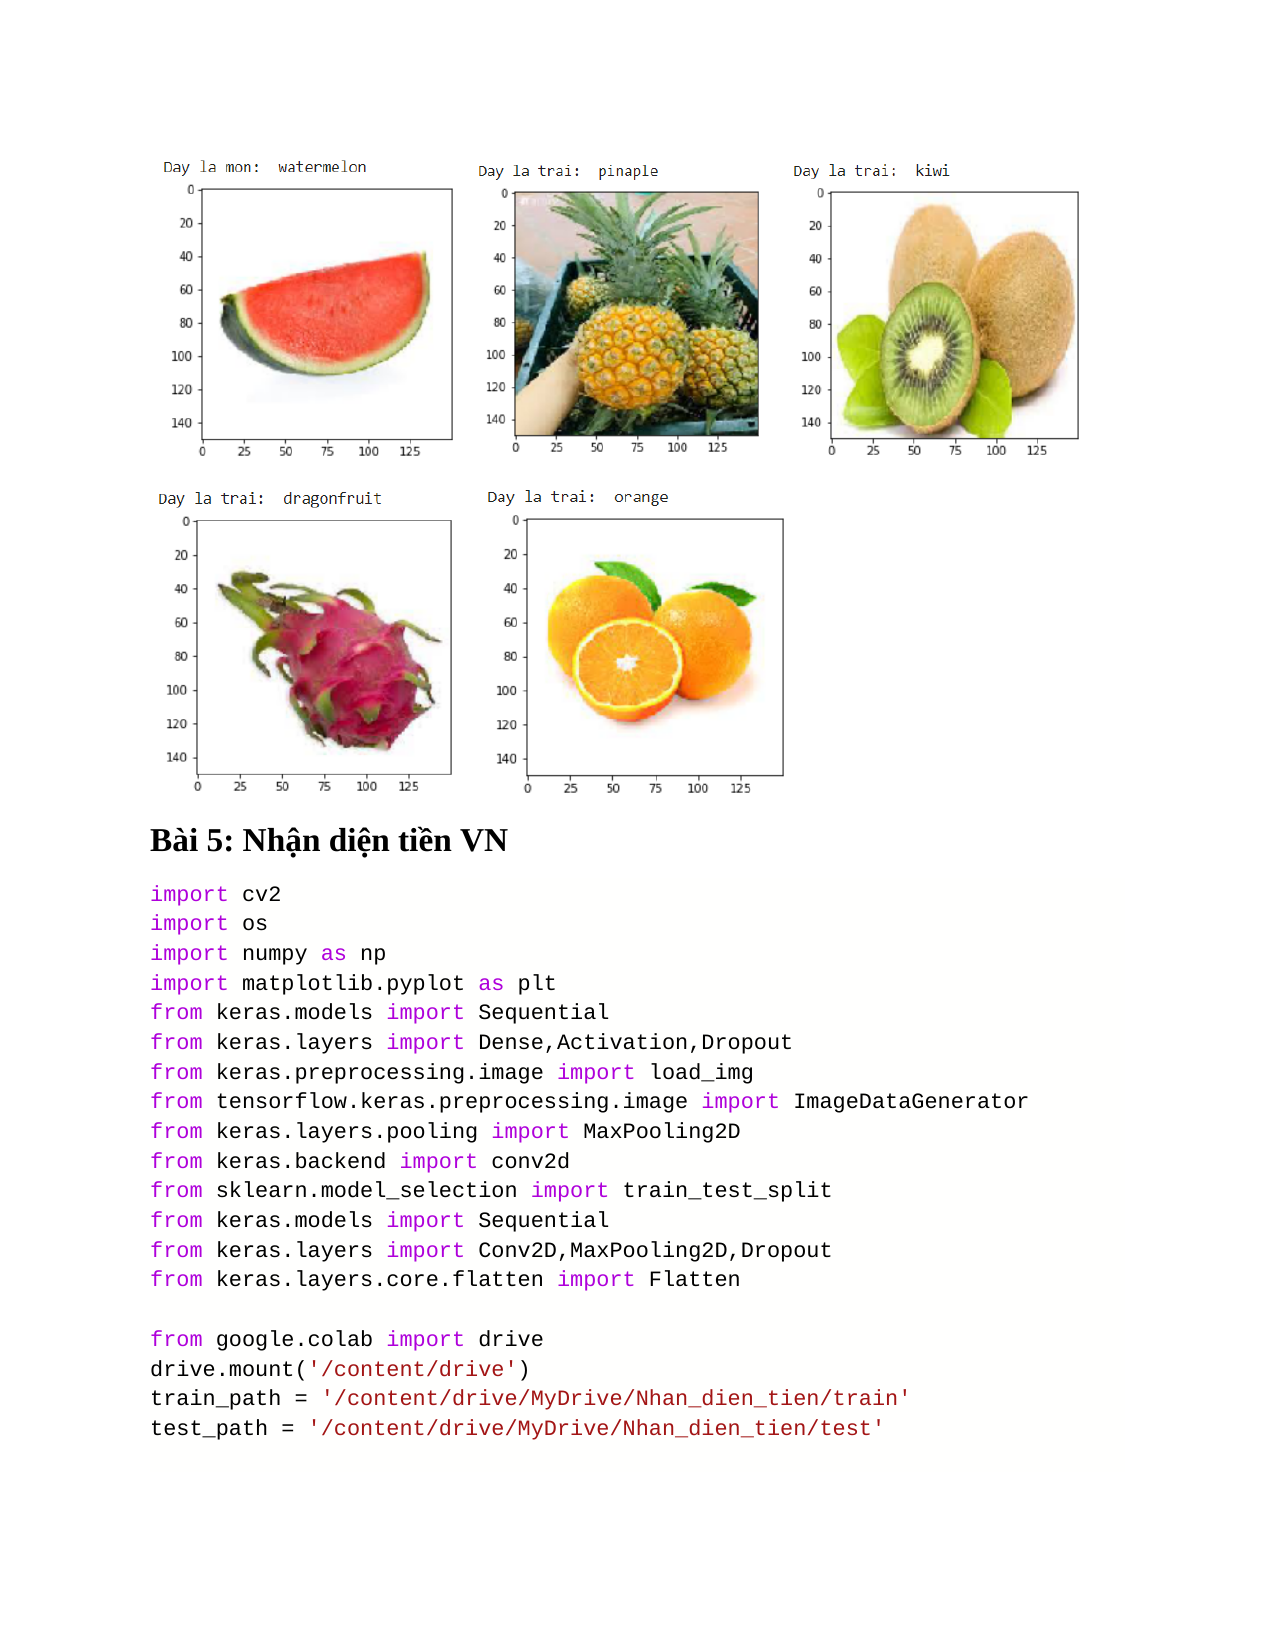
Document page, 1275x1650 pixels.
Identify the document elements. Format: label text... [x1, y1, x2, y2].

text import numpy as np [150, 937, 1125, 967]
text from keras.layers.pooling import MaxPooling2D [150, 1115, 1125, 1145]
text from keras.backend import conv2d [150, 1145, 1125, 1175]
picture [150, 481, 812, 801]
text train_path = '/content/drive/MyDrive/Nhan_dien_tien/train' [150, 1382, 1125, 1412]
text import matplotlib.pyplot as plt [150, 967, 1125, 997]
text from keras.preprocessing.image import load_img [150, 1056, 1125, 1086]
text from keras.models import Sequential [150, 1204, 1125, 1234]
text from keras.models import Sequential [150, 997, 1125, 1026]
picture [150, 150, 1103, 463]
text import cv2 [150, 878, 1125, 907]
text from keras.layers import Dense,Activation,Dropout [150, 1026, 1125, 1056]
text drive.mount('/content/drive') [150, 1353, 1125, 1382]
text Bài 5: Nhận diện tiền VN [150, 820, 1198, 858]
text from google.colab import drive [150, 1323, 1125, 1353]
text from sklearn.model_selection import train_test_split [150, 1175, 1125, 1204]
text from keras.layers.core.flatten import Flatten [150, 1264, 1125, 1293]
text from keras.layers import Conv2D,MaxPooling2D,Dropout [150, 1234, 1125, 1264]
text import os [150, 907, 1125, 937]
text test_path = '/content/drive/MyDrive/Nhan_dien_tien/test' [150, 1412, 1125, 1442]
text from tensorflow.keras.preprocessing.image import ImageDataGenerator [150, 1086, 1125, 1115]
